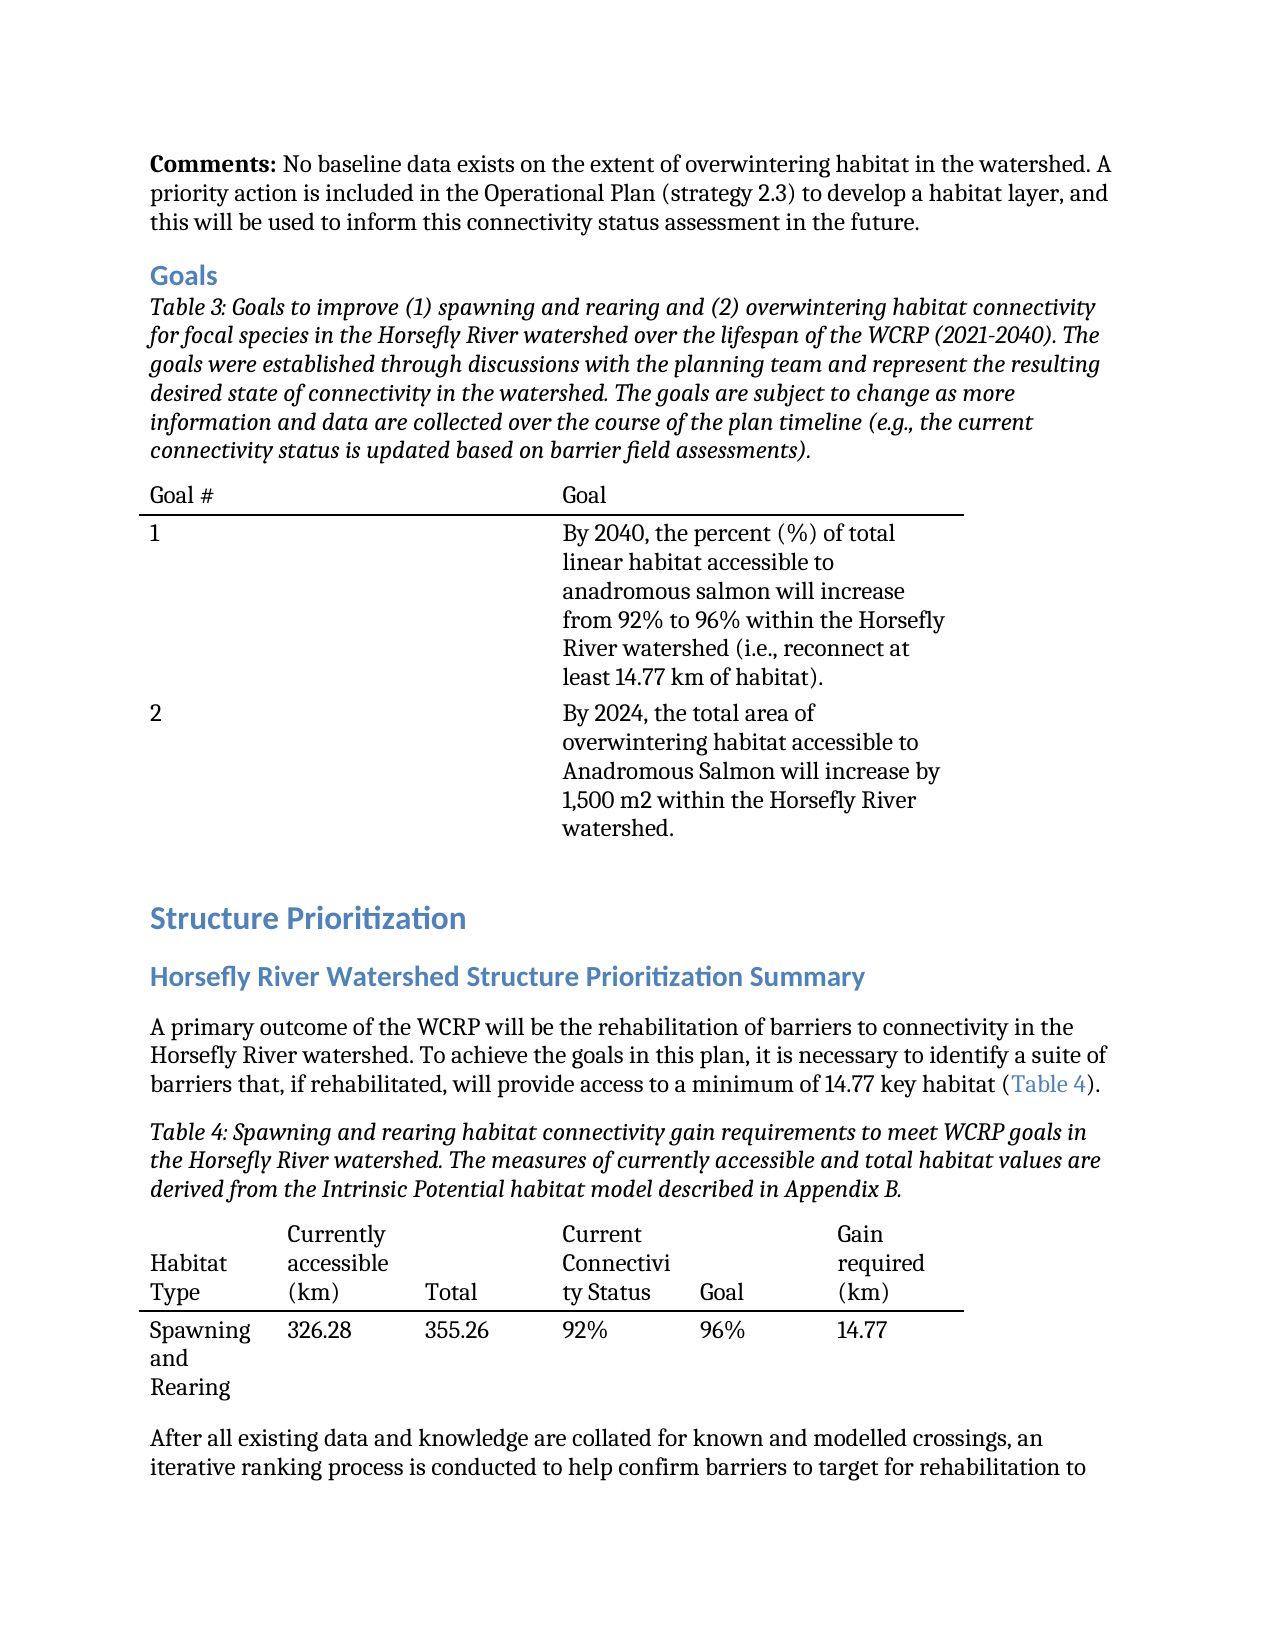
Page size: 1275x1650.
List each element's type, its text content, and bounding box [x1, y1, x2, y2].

subtitle Horsefly River Watershed Structure Prioritization Summary [150, 958, 1125, 994]
table_cell 2 [139, 696, 551, 847]
table_header Total [414, 1216, 551, 1310]
table_cell By 2024, the total area of overwintering habitat accessible to Anadromous Salmon will increase by 1,500 m2 within the Horsefly River watershed. [551, 696, 964, 847]
table_header Habitat Type [139, 1216, 276, 1310]
text Table 3: Goals to improve (1) spawning and rearing and (2) overwintering habitat connectivity for focal species in the Horsefly River watershed over the lifespan of the WCRP (2021-2040). The goals were established through discussions with the planning team and represent the resulting desired state of connectivity in the watershed. The goals are subject to change as more information and data are collected over the course of the plan timeline (e.g., the current connectivity status is updated based on barrier field assessments). [150, 293, 1125, 465]
table_cell 96% [689, 1312, 826, 1406]
text Table 4: Spawning and rearing habitat connectivity gain requirements to meet WCRP goals in the Horsefly River watershed. The measures of currently accessible and total habitat values are derived from the Intrinsic Potential habitat model described in Appendix B. [150, 1118, 1125, 1204]
subtitle Structure Prioritization [150, 897, 1125, 937]
table_header Goal # [139, 478, 551, 514]
table_header Gain required (km) [826, 1216, 964, 1310]
text Comments: No baseline data exists on the extent of overwintering habitat in the watershed. A priority action is included in the Operational Plan (strategy 2.3) to develop a habitat layer, and this will be used to inform this connectivity status assessment in the future. [150, 150, 1125, 236]
table_cell 1 [139, 516, 551, 696]
table_cell 92% [551, 1312, 689, 1406]
table_cell 326.28 [276, 1312, 414, 1406]
table_cell Spawning and Rearing [139, 1312, 276, 1406]
table_cell 355.26 [414, 1312, 551, 1406]
table_cell By 2040, the percent (%) of total linear habitat accessible to anadromous salmon will increase from 92% to 96% within the Horsefly River watershed (i.e., reconnect at least 14.77 km of habitat). [551, 516, 964, 696]
text A primary outcome of the WCRP will be the rehabilitation of barriers to connectivity in the Horsefly River watershed. To achieve the goals in this plan, it is necessary to identify a suite of barriers that, if rehabilitated, will provide access to a minimum of 14.77 key habitat (Table 4). [150, 1013, 1125, 1099]
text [150, 1424, 1125, 1482]
subtitle Goals [150, 257, 1125, 293]
table_cell 14.77 [826, 1312, 964, 1406]
table_header Goal [689, 1216, 826, 1310]
table_header Goal [551, 478, 964, 514]
table_header Currently accessible (km) [276, 1216, 414, 1310]
table_header Current Connectivity Status [551, 1216, 689, 1310]
